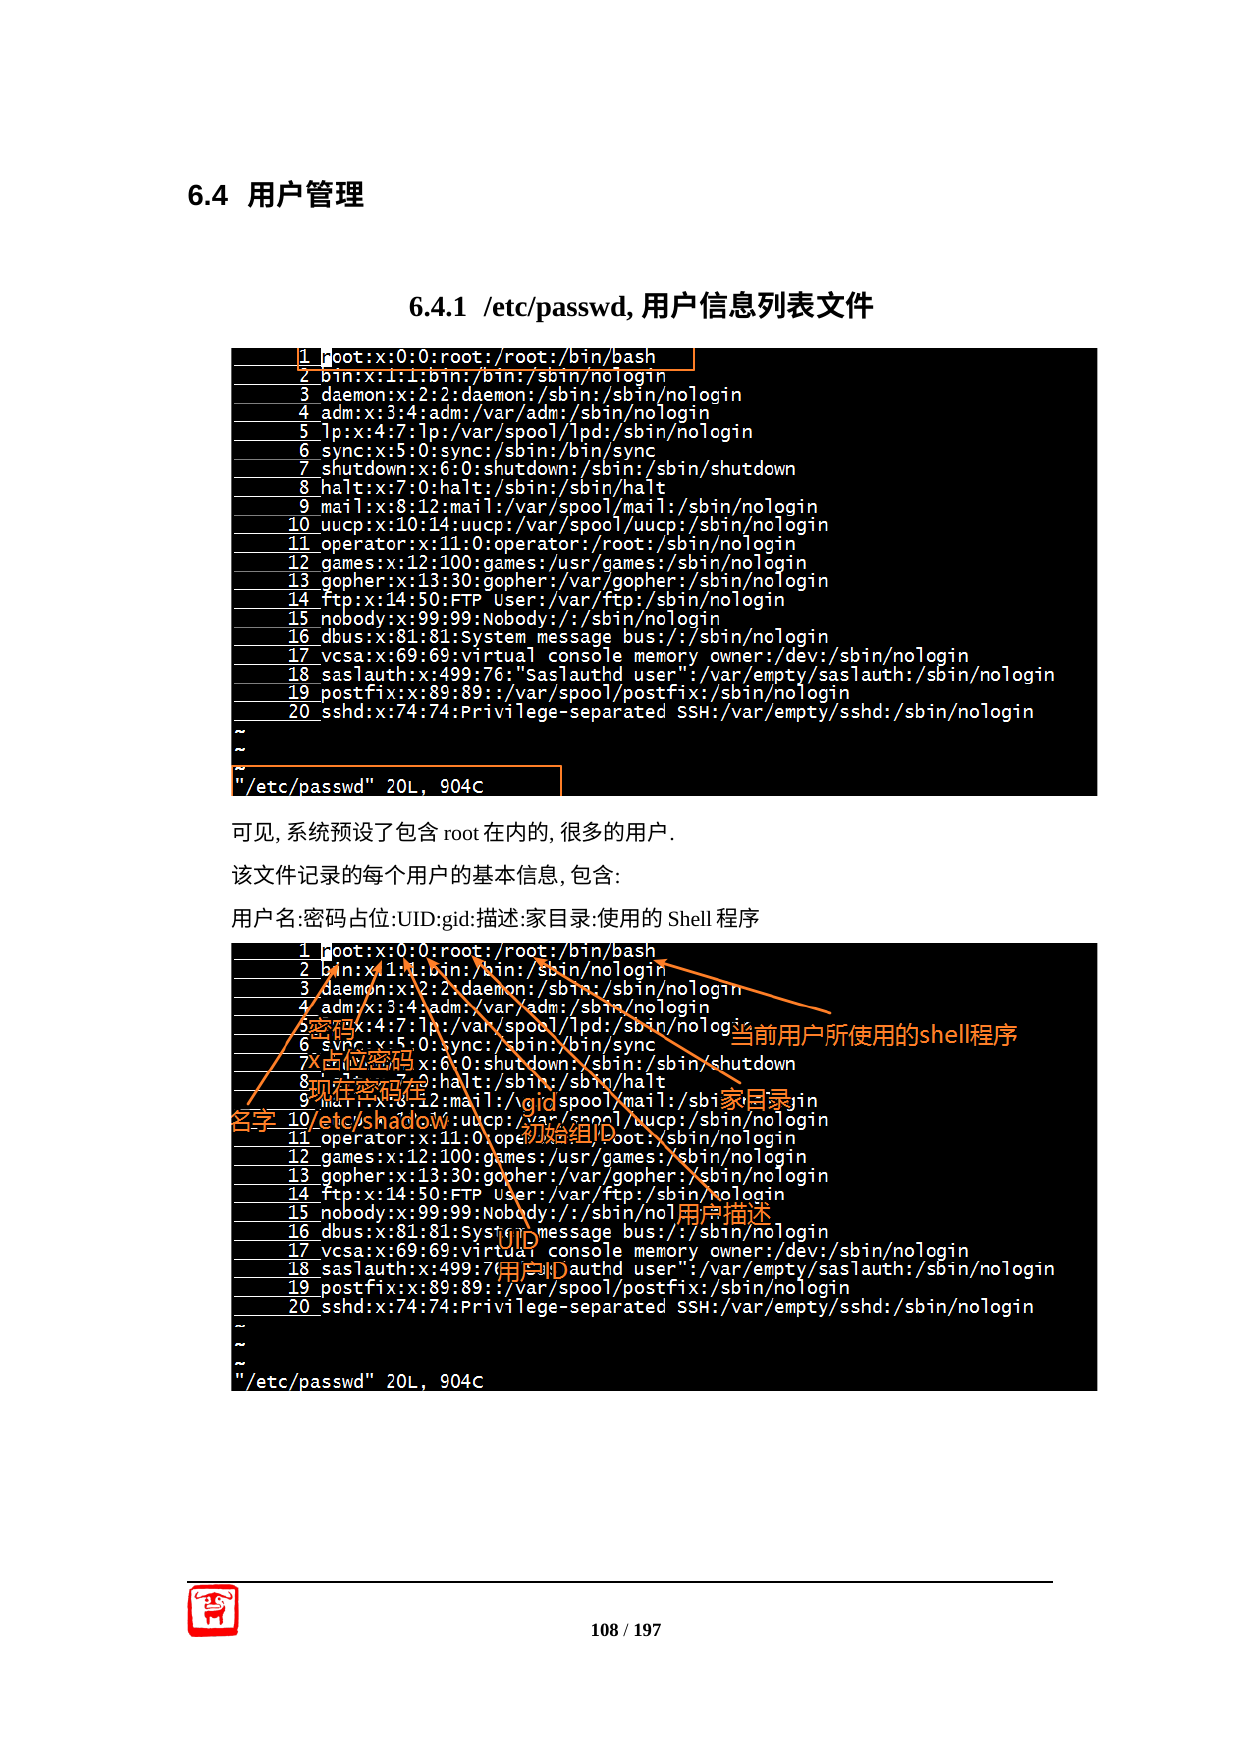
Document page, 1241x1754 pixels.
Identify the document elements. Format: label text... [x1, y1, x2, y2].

picture [187, 1584, 239, 1637]
picture [231, 943, 1098, 1391]
text 用户名:密码占位:UID:gid:描述:家目录:使用的Shell程序 [187, 900, 1053, 933]
subtitle 用户管理 [187, 160, 1053, 225]
text 可见, 系统预设了包含root在内的, 很多的用户. [187, 814, 1053, 847]
subtitle /etc/passwd, 用户信息列表文件 [409, 271, 1053, 336]
text 该文件记录的每个用户的基本信息, 包含: [187, 857, 1053, 890]
picture [231, 348, 1098, 796]
